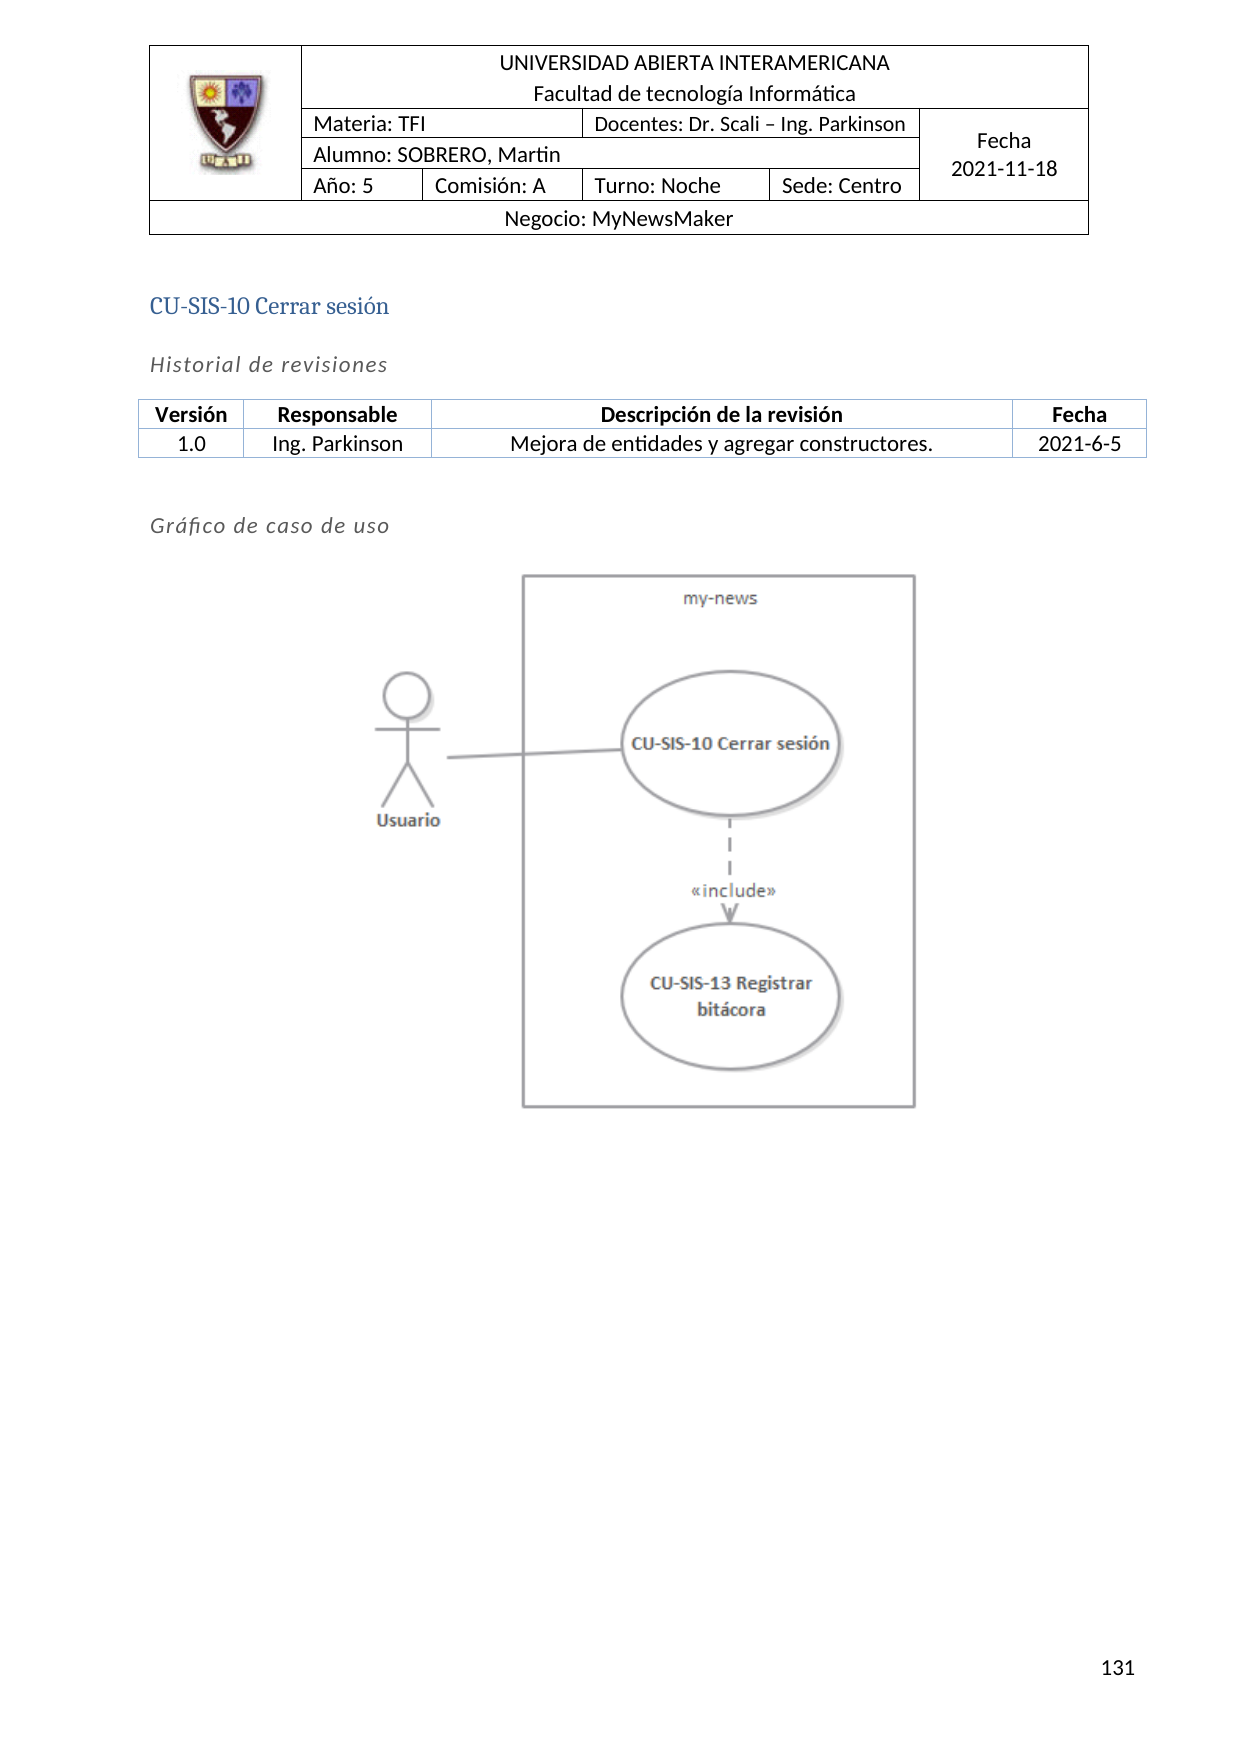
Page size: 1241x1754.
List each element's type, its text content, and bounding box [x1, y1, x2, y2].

table_header Responsable [244, 400, 431, 428]
picture [175, 67, 276, 180]
table_header Versión [139, 400, 243, 428]
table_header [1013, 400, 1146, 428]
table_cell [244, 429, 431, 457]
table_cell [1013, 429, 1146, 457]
subtitle Gráfico de caso de uso [150, 511, 1135, 539]
table_header Descripción de la revisión [432, 400, 1012, 428]
subtitle Historial de revisiones [150, 350, 1135, 378]
picture [361, 559, 924, 1118]
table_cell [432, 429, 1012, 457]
subtitle CU-SIS-10 Cerrar sesión [150, 292, 1135, 321]
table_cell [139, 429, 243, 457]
